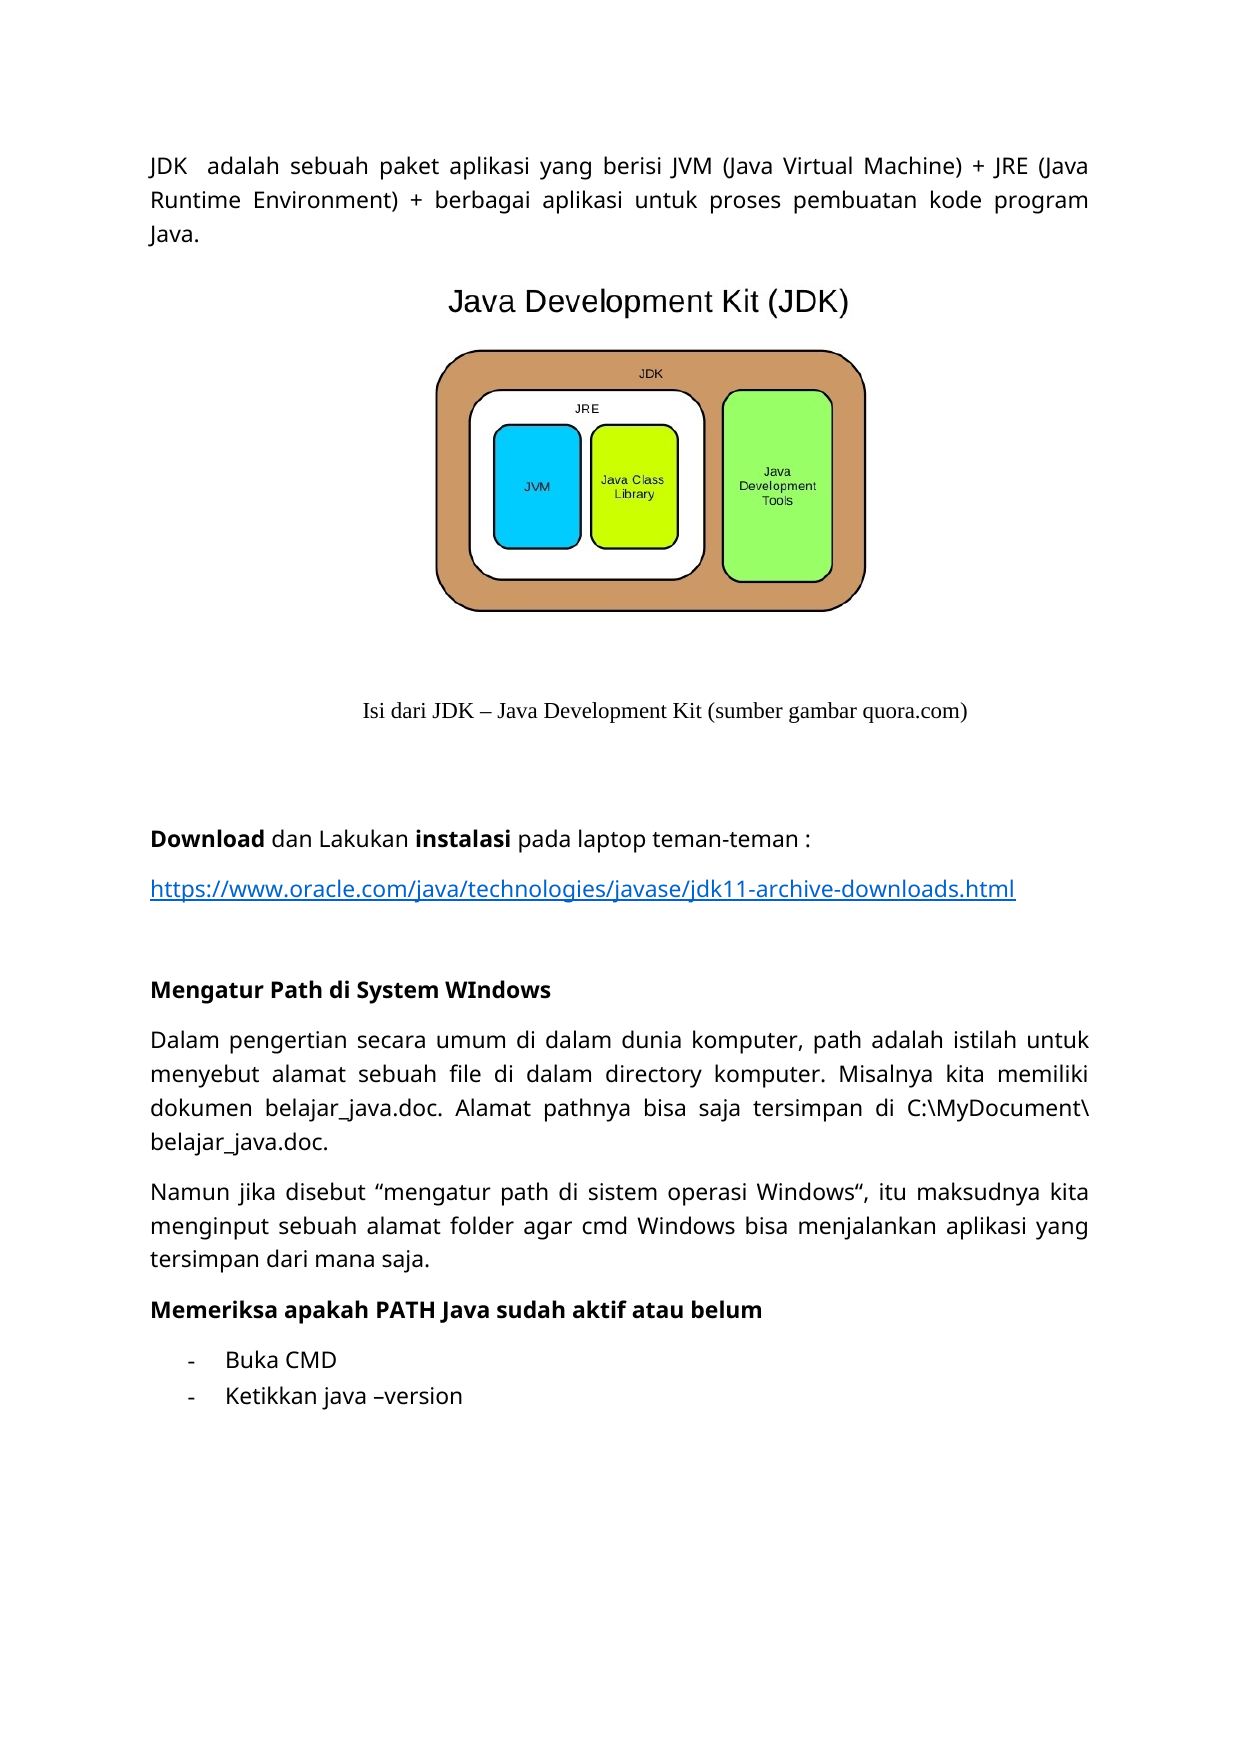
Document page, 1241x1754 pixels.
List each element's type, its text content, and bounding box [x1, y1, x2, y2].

text Dalam pengertian secara umum di dalam dunia komputer, path adalah istilah untuk menyebut alamat sebuah file di dalam directory komputer. Misalnya kita memiliki dokumen belajar_java.doc. Alamat pathnya bisa saja tersimpan di C:\MyDocument\belajar_java.doc. [150, 1024, 1090, 1157]
list Buka CMD [187, 1344, 1090, 1375]
picture [360, 249, 937, 681]
text JDK adalah sebuah paket aplikasi yang berisi JVM (Java Virtual Machine) + JRE (Java Runtime Environment) + berbagai aplikasi untuk proses pembuatan kode program Java. [150, 150, 1090, 249]
text Memeriksa apakah PATH Java sudah aktif atau belum [150, 1294, 1090, 1325]
text Namun jika disebut “mengatur path di sistem operasi Windows“, itu maksudnya kita menginput sebuah alamat folder agar cmd Windows bisa menjalankan aplikasi yang tersimpan dari mana saja. [150, 1176, 1090, 1274]
text Mengatur Path di System WIndows [150, 974, 1090, 1005]
text Download dan Lakukan instalasi pada laptop teman-teman : [150, 822, 1090, 854]
text https://www.oracle.com/java/technologies/javase/jdk11-archive-downloads.html [150, 873, 1090, 904]
list Ketikkan java –version [187, 1380, 1090, 1411]
